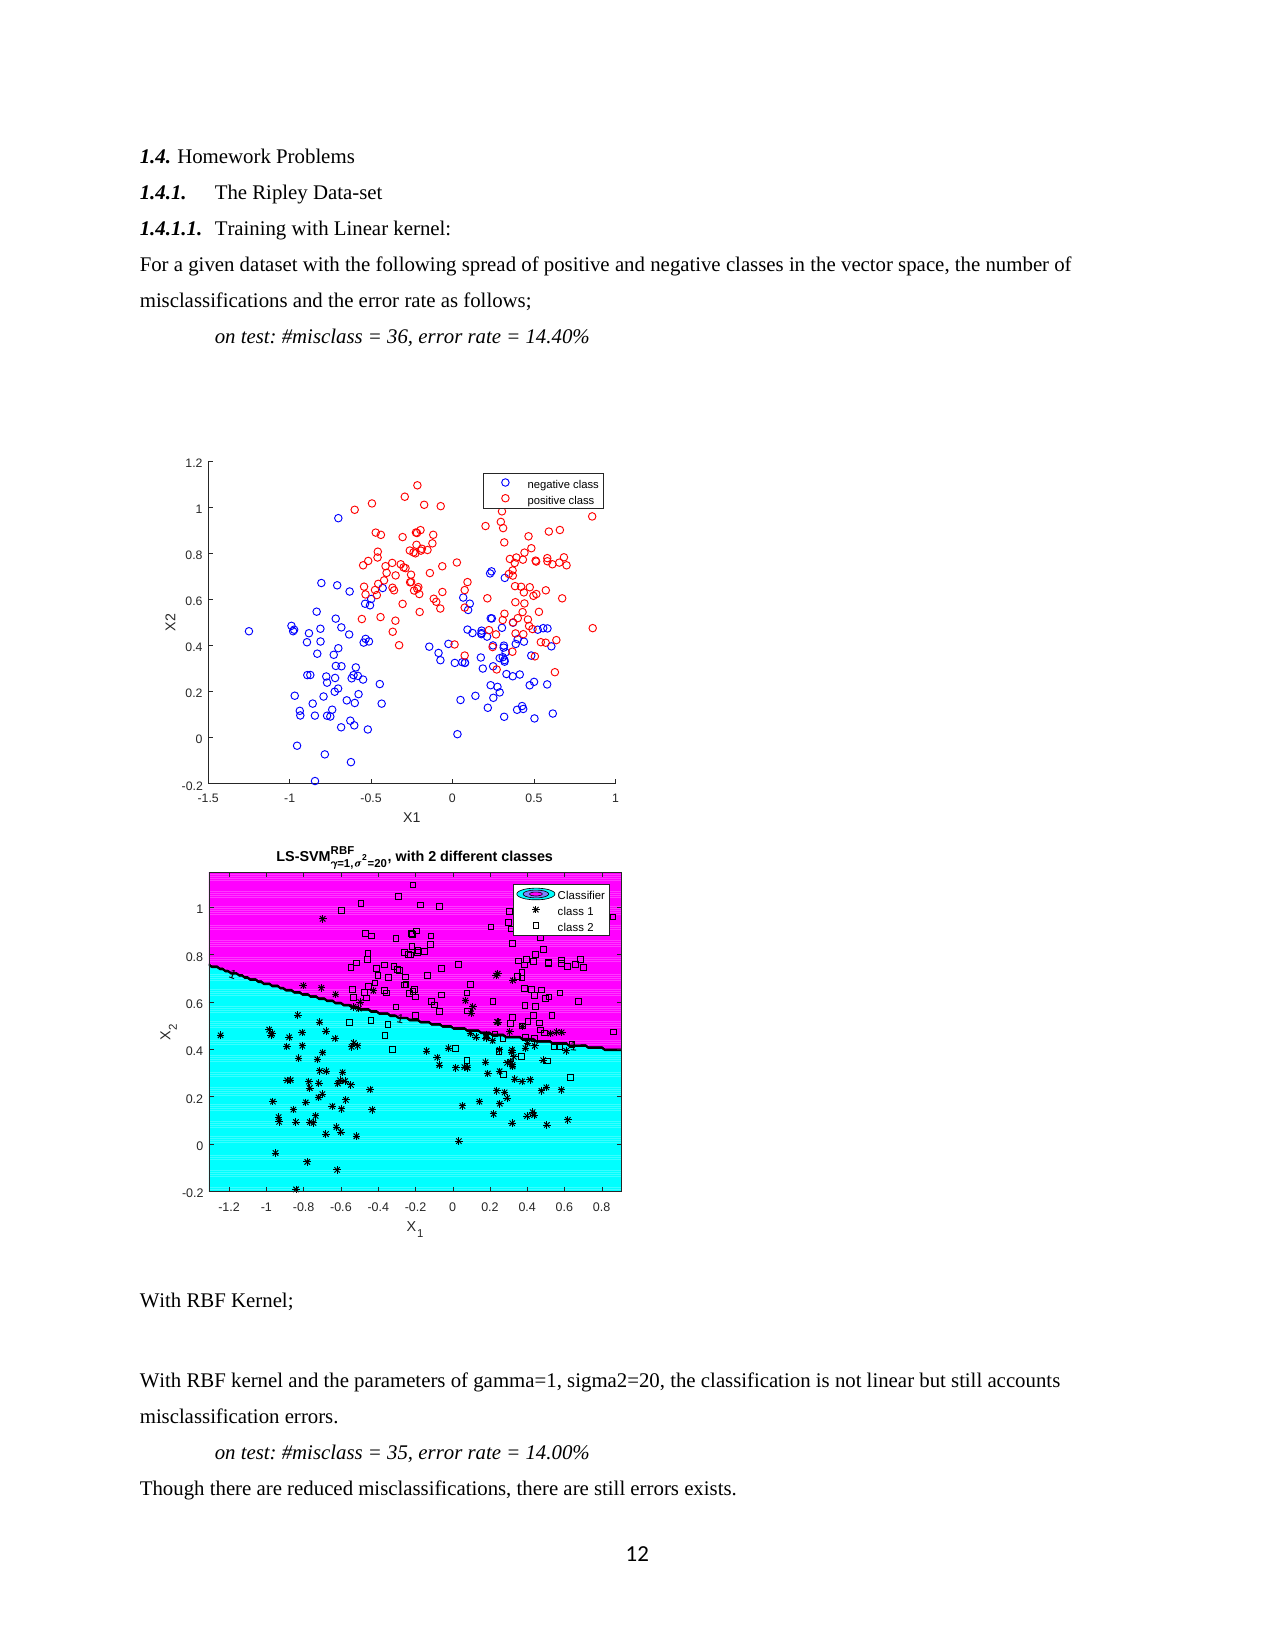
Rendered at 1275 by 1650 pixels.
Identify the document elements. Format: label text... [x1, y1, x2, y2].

text on test: #misclass = 35, error rate = 14.00% [139, 1440, 1142, 1464]
text With RBF Kernel; [139, 1288, 1142, 1354]
text For a given dataset with the following spread of positive and negative classes in the vector space, the number of misclassifications and the error rate as follows; [139, 252, 1142, 312]
text Though there are reduced misclassifications, there are still errors exists. [139, 1476, 1142, 1500]
list Training with Linear kernel: [139, 216, 1142, 240]
text With RBF kernel and the parameters of gamma=1, sigma2=20, the classification is not linear but still accounts misclassification errors. [139, 1368, 1142, 1428]
list Homework Problems [139, 144, 1142, 168]
list The Ripley Data-set [139, 180, 1142, 204]
text on test: #misclass = 36, error rate = 14.40% [139, 324, 1142, 348]
